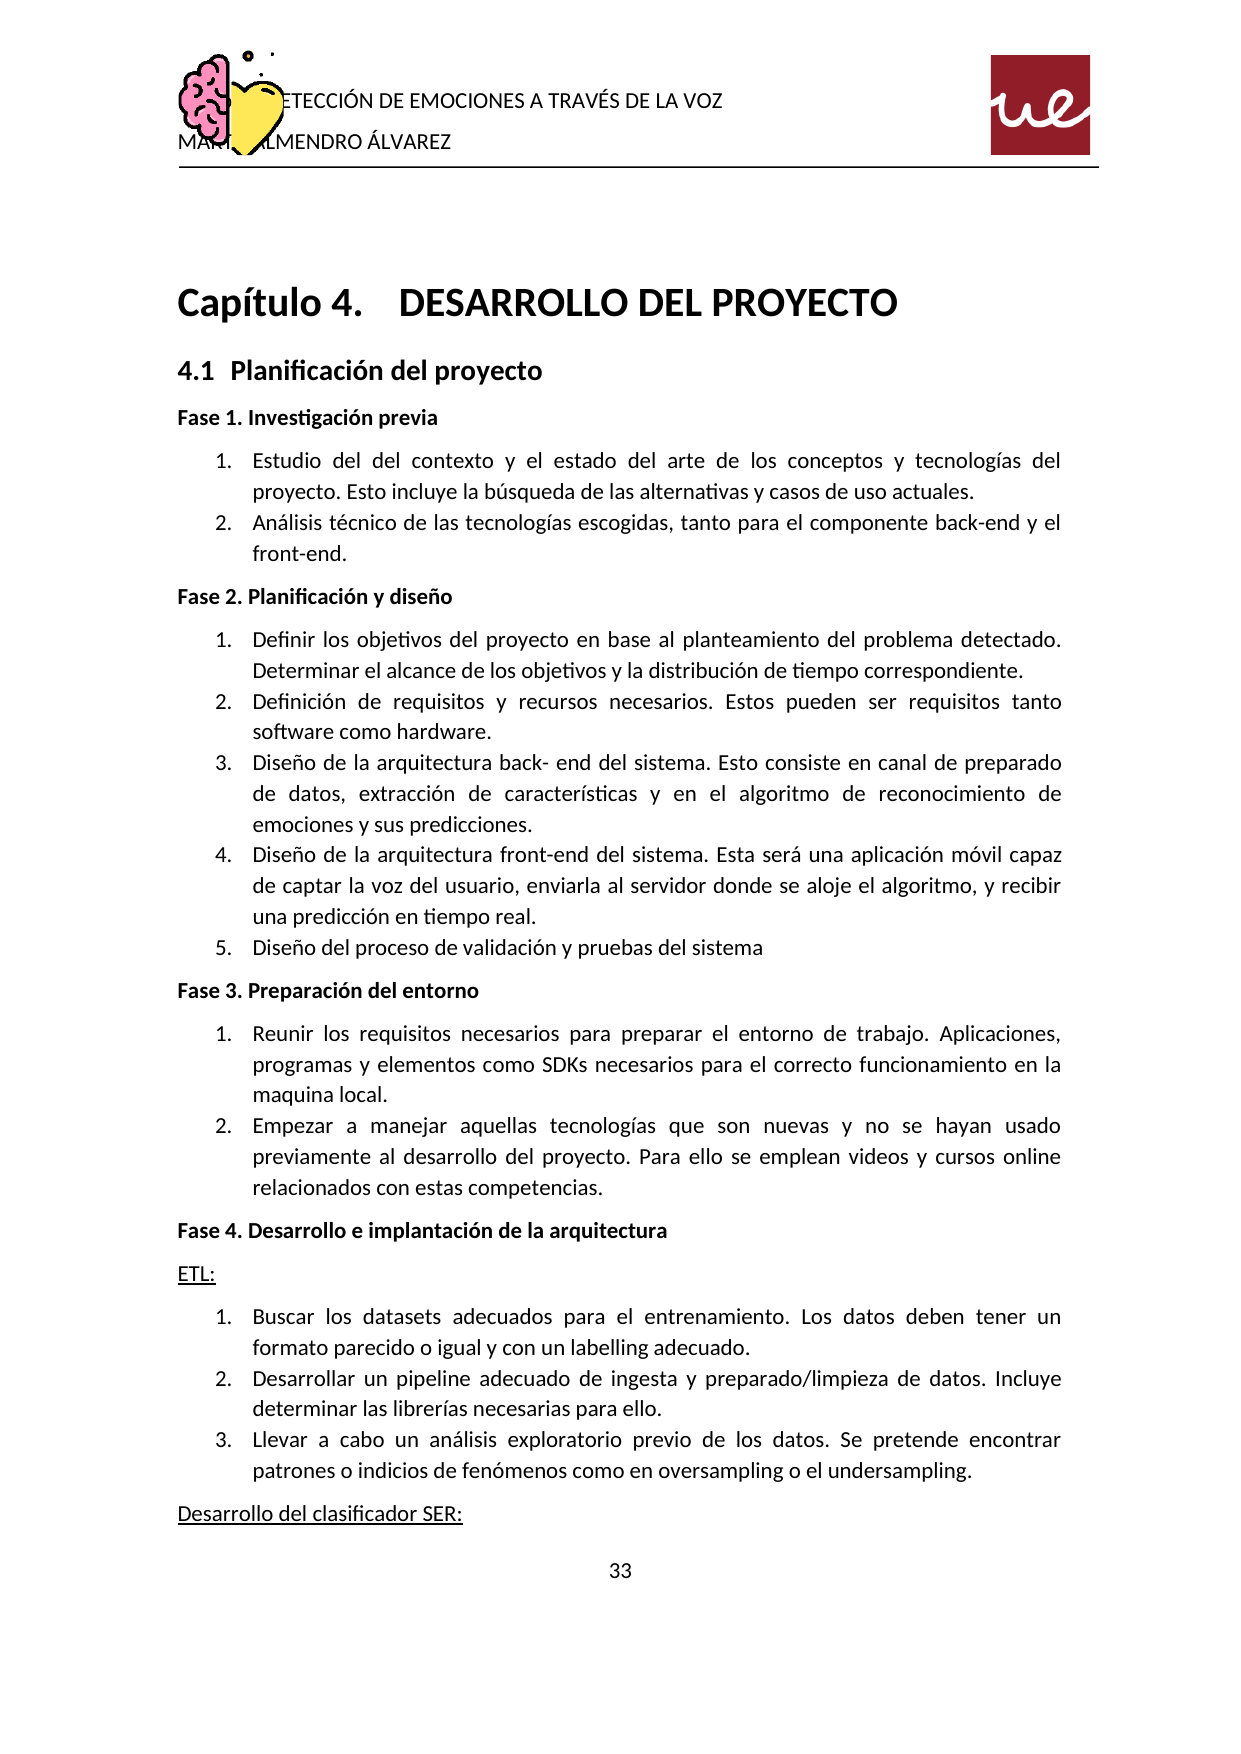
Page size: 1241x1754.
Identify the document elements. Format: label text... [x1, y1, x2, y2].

picture [990, 55, 1091, 155]
subtitle Planificación del proyecto [177, 352, 1063, 387]
list Definición de requisitos y recursos necesarios. Estos pueden ser requisitos tanto software como hardware. [215, 687, 1063, 746]
list Empezar a manejar aquellas tecnologías que son nuevas y no se hayan usado previamente al desarrollo del proyecto. Para ello se emplean videos y cursos online relacionados con estas competencias. [215, 1111, 1063, 1201]
list Reunir los requisitos necesarios para preparar el entorno de trabajo. Aplicaciones, programas y elementos como SDKs necesarios para el correcto funcionamiento en la maquina local. [215, 1019, 1063, 1108]
list Desarrollar un pipeline adecuado de ingesta y preparado/limpieza de datos. Incluye determinar las librerías necesarias para ello. [215, 1364, 1063, 1423]
list Diseño de la arquitectura back- end del sistema. Esto consiste en canal de preparado de datos, extracción de características y en el algoritmo de reconocimiento de emociones y sus predicciones. [215, 748, 1063, 838]
list Definir los objetivos del proyecto en base al planteamiento del problema detectado. Determinar el alcance de los objetivos y la distribución de tiempo correspondiente. [215, 625, 1063, 684]
text Fase 1. Investigación previa [177, 403, 1063, 431]
text ETL: [177, 1259, 1063, 1287]
list Diseño del proceso de validación y pruebas del sistema [215, 933, 1063, 961]
list Estudio del del contexto y el estado del arte de los conceptos y tecnologías del proyecto. Esto incluye la búsqueda de las alternativas y casos de uso actuales. [215, 447, 1063, 505]
subtitle DESARROLLO DEL PROYECTO [177, 276, 1063, 327]
list Diseño de la arquitectura front-end del sistema. Esta será una aplicación móvil capaz de captar la voz del usuario, enviarla al servidor donde se aloje el algoritmo, y recibir una predicción en tiempo real. [215, 840, 1063, 930]
list Buscar los datasets adecuados para el entrenamiento. Los datos deben tener un formato parecido o igual y con un labelling adecuado. [215, 1302, 1063, 1361]
text Fase 2. Planificación y diseño [177, 582, 1063, 610]
text Fase 3. Preparación del entorno [177, 976, 1063, 1004]
picture [177, 50, 284, 154]
text Desarrollo del clasificador SER: [177, 1499, 1063, 1527]
list Análisis técnico de las tecnologías escogidas, tanto para el componente back-end y el front-end. [215, 508, 1063, 567]
list Llevar a cabo un análisis exploratorio previo de los datos. Se pretende encontrar patrones o indicios de fenómenos como en oversampling o el undersampling. [215, 1425, 1063, 1484]
text Fase 4. Desarrollo e implantación de la arquitectura [177, 1216, 1063, 1244]
